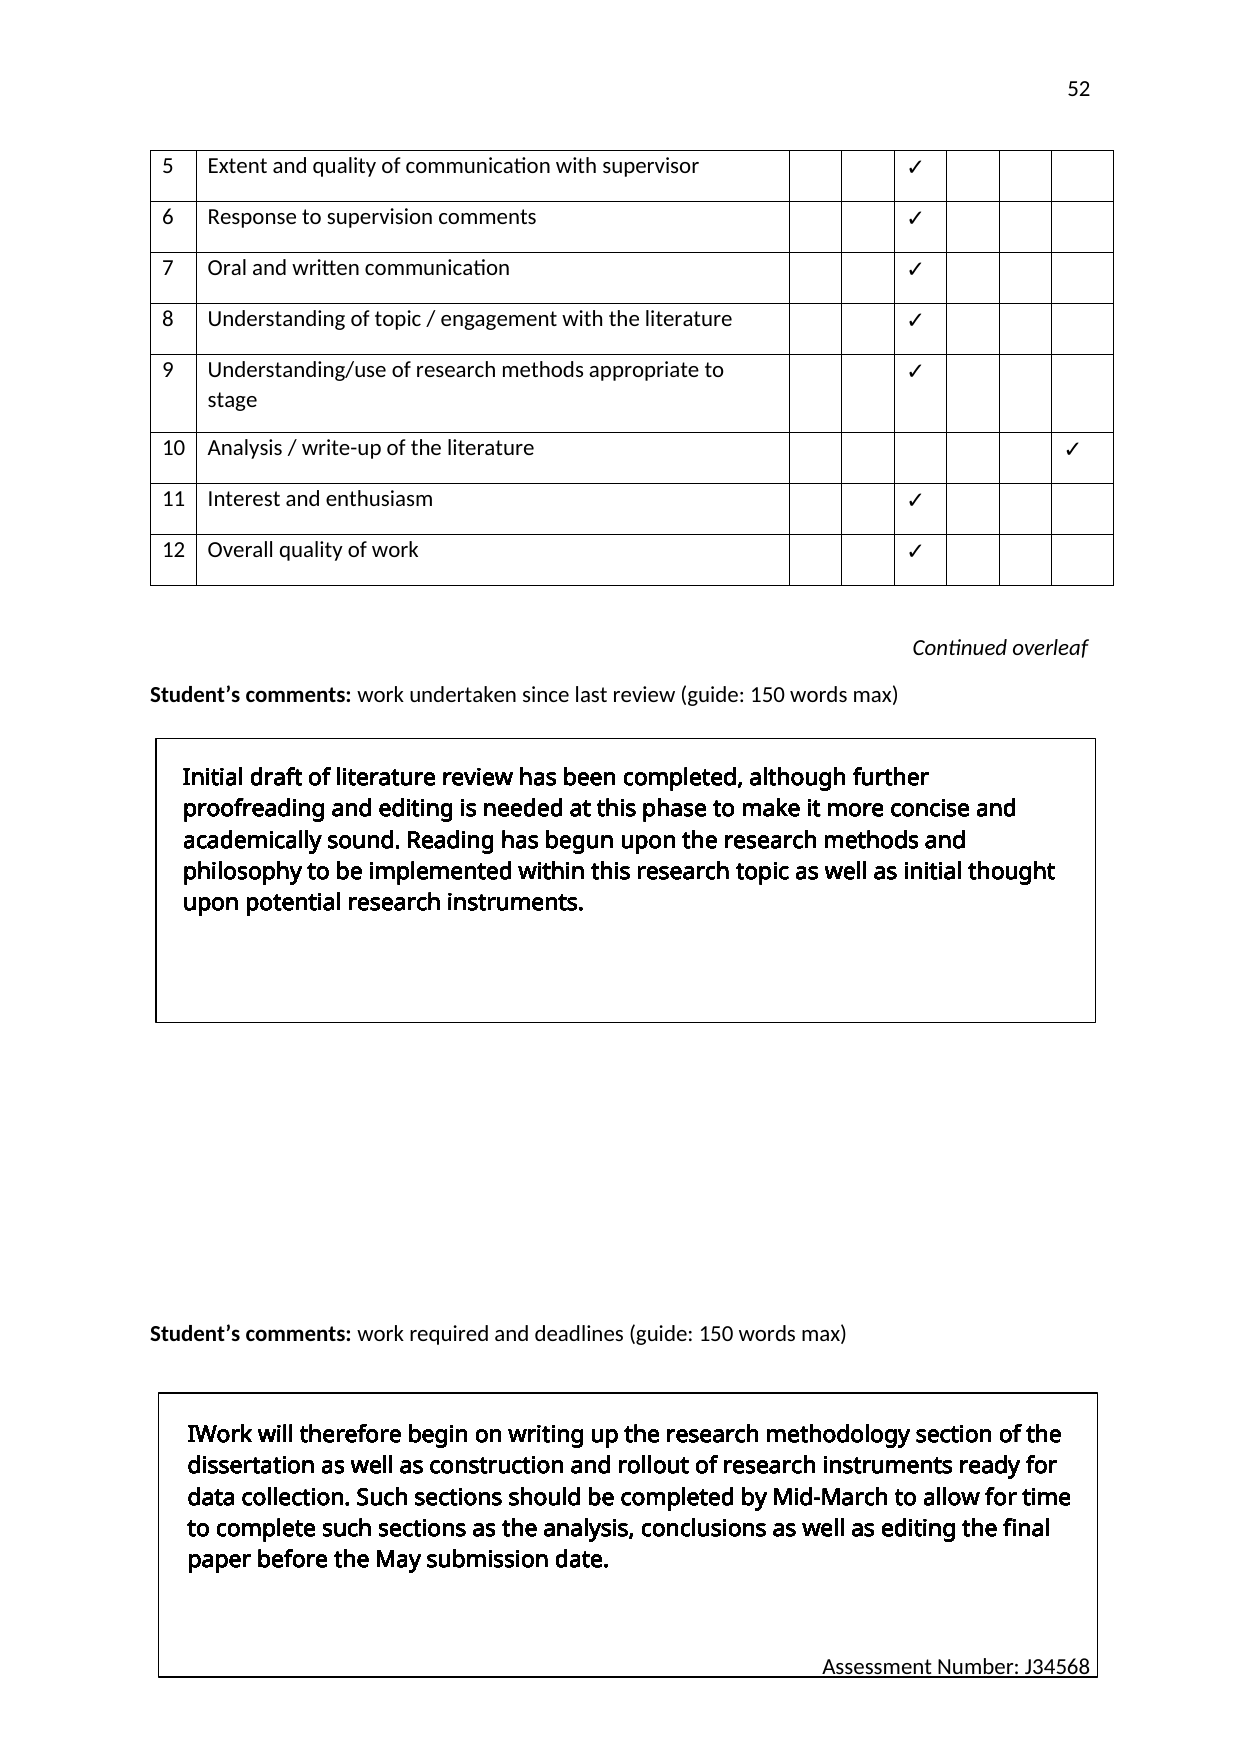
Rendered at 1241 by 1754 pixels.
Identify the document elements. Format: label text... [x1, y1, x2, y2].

table_cell [1052, 253, 1113, 303]
table_cell [1052, 484, 1113, 534]
table_cell ✓ [895, 304, 946, 354]
table_cell [1052, 355, 1113, 432]
table_cell Extent and quality of communication with supervisor [197, 151, 789, 201]
table_cell Oral and written communication [197, 253, 789, 303]
table_cell Understanding of topic / engagement with the literature [197, 304, 789, 354]
table_cell [947, 304, 999, 354]
table_cell [842, 433, 894, 483]
table_cell 12 [151, 535, 196, 585]
table_cell [790, 484, 841, 534]
table_cell ✓ [895, 484, 946, 534]
table_cell 6 [151, 202, 196, 252]
table_cell 5 [151, 151, 196, 201]
table_cell Analysis / write-up of the literature [197, 433, 789, 483]
table_cell [1000, 535, 1051, 585]
table_cell [790, 355, 841, 432]
table_cell [947, 535, 999, 585]
table_cell [842, 304, 894, 354]
table_cell [1000, 304, 1051, 354]
table_cell 11 [151, 484, 196, 534]
table_cell [790, 253, 841, 303]
table_cell [790, 535, 841, 585]
table_cell [947, 151, 999, 201]
table_cell [1000, 253, 1051, 303]
table_cell [947, 433, 999, 483]
table_cell Response to supervision comments [197, 202, 789, 252]
table_cell 8 [151, 304, 196, 354]
table_cell [947, 355, 999, 432]
table_cell [842, 355, 894, 432]
table_cell [1052, 535, 1113, 585]
text Student’s comments: work required and deadlines (guide: 150 words max) [150, 1319, 1090, 1347]
table_cell [842, 535, 894, 585]
table_cell [790, 151, 841, 201]
table_cell ✓ [895, 355, 946, 432]
table_cell [947, 253, 999, 303]
table_cell [842, 202, 894, 252]
table_cell [895, 433, 946, 483]
table_cell [947, 484, 999, 534]
table_cell [842, 484, 894, 534]
table_cell [790, 433, 841, 483]
table_cell [1000, 433, 1051, 483]
table_cell [1000, 355, 1051, 432]
table_cell [1000, 484, 1051, 534]
table_cell [1000, 151, 1051, 201]
table_cell ✓ [895, 535, 946, 585]
table_cell [1000, 202, 1051, 252]
table_cell 7 [151, 253, 196, 303]
table_cell ✓ [895, 253, 946, 303]
table_cell Understanding/use of research methods appropriate to stage [197, 355, 789, 432]
table_cell [790, 304, 841, 354]
table_cell Overall quality of work [197, 535, 789, 585]
table_cell [842, 253, 894, 303]
table_cell Interest and enthusiasm [197, 484, 789, 534]
table_cell [790, 202, 841, 252]
table_cell [1052, 151, 1113, 201]
table_cell [947, 202, 999, 252]
table_cell [1052, 202, 1113, 252]
table_cell ✓ [1052, 433, 1113, 483]
text Student’s comments: work undertaken since last review (guide: 150 words max) [150, 680, 1090, 708]
table_cell 9 [151, 355, 196, 432]
table_cell [1052, 304, 1113, 354]
table_cell ✓ [895, 202, 946, 252]
table_cell 10 [151, 433, 196, 483]
table_cell ✓ [895, 151, 946, 201]
table_cell [842, 151, 894, 201]
text Continued overleaf [150, 633, 1090, 661]
